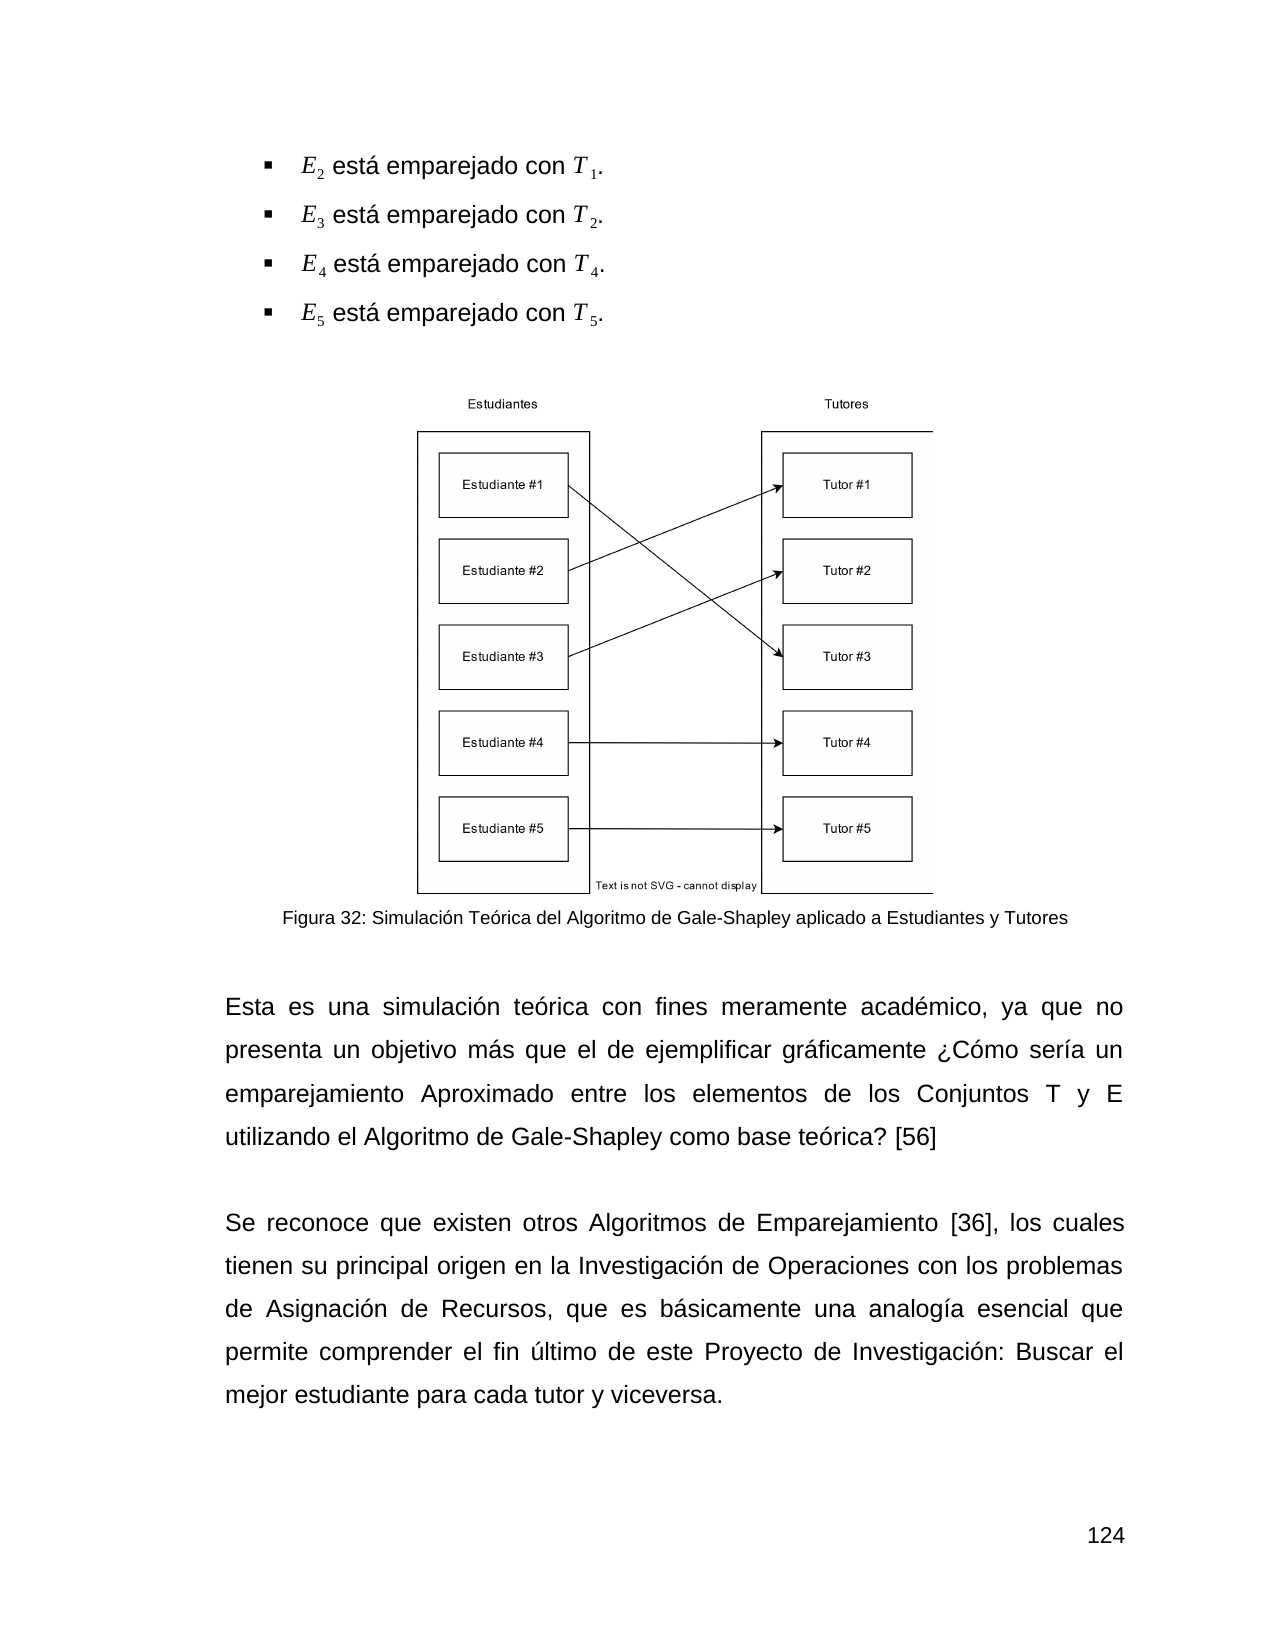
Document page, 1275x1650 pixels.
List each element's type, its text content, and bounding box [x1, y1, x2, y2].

list está emparejado con . [262, 248, 1125, 282]
text Se reconoce que existen otros Algoritmos de Emparejamiento , los cuales tienen su principal origen en la Investigación de Operaciones con los problemas de Asignación de Recursos, que es básicamente una analogía esencial que permite comprender el fin último de este Proyecto de Investigación: Buscar el mejor estudiante para cada tutor y viceversa. [225, 1208, 1125, 1409]
text Esta es una simulación teórica con fines meramente académico, ya que no presenta un objetivo más que el de ejemplificar gráficamente ¿Cómo sería un emparejamiento Aproximado entre los elementos de los Conjuntos T y E utilizando el Algoritmo de Gale-Shapley como base teórica? [225, 992, 1125, 1151]
text Figura 32: Simulación Teórica del Algoritmo de Gale-Shapley aplicado a Estudiantes y Tutores [225, 907, 1125, 928]
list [262, 150, 1125, 184]
picture [417, 388, 933, 894]
list está emparejado con . [262, 297, 1125, 331]
list está emparejado con . [262, 199, 1125, 233]
